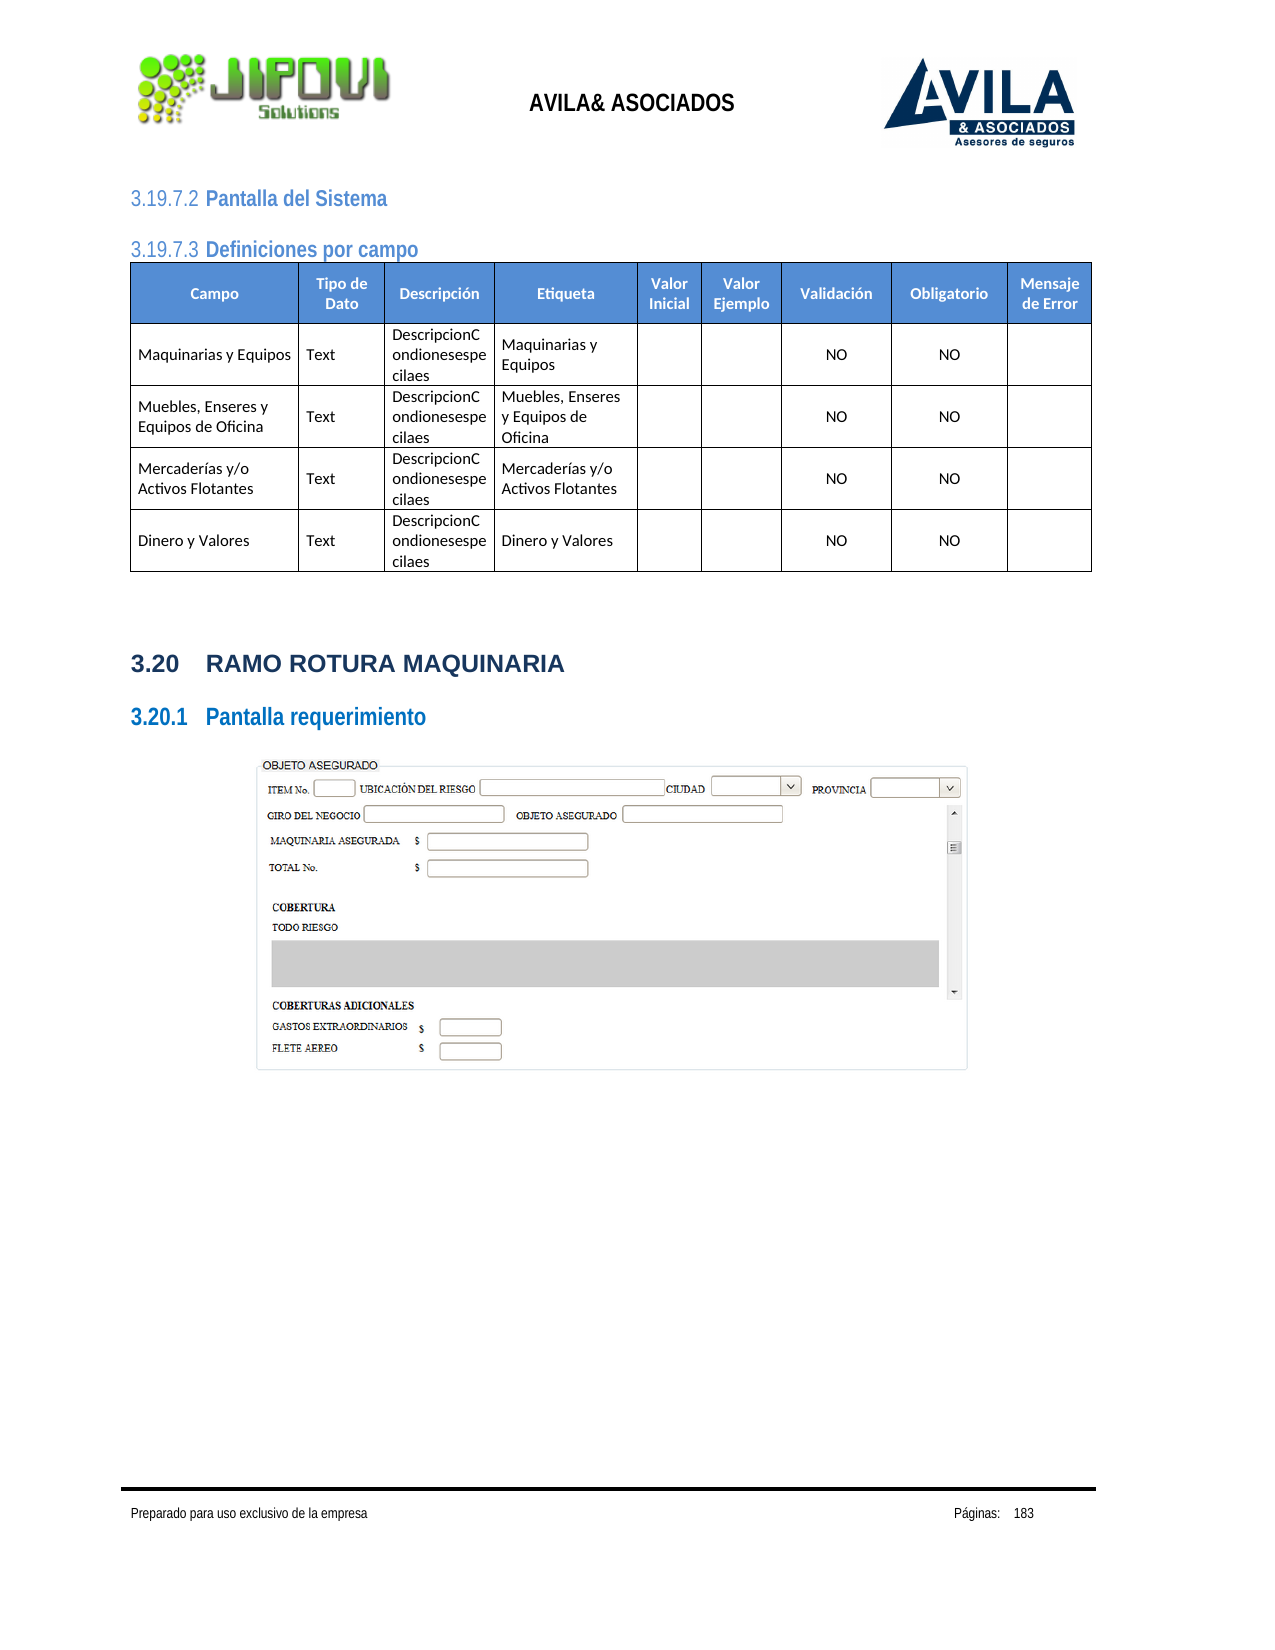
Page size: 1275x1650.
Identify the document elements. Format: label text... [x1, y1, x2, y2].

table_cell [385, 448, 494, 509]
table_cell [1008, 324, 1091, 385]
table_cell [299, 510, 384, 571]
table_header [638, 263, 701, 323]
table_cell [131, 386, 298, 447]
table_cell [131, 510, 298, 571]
subtitle Pantalla del Sistema [131, 184, 1092, 211]
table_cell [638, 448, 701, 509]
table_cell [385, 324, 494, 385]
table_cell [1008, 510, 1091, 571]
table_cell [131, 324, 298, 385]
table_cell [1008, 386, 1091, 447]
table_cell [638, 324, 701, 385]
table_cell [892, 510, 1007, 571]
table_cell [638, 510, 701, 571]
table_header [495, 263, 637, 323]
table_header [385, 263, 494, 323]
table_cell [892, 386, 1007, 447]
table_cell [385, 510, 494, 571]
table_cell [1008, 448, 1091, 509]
picture [131, 47, 394, 128]
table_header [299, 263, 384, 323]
subtitle Definiciones por campo [131, 236, 1092, 262]
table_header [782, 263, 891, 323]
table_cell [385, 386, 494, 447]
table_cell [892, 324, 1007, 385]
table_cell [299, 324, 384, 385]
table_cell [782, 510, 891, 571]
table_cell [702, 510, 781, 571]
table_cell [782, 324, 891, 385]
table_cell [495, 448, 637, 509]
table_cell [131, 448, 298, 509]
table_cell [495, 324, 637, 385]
subtitle Pantalla requerimiento [131, 702, 1092, 731]
picture [881, 57, 1077, 148]
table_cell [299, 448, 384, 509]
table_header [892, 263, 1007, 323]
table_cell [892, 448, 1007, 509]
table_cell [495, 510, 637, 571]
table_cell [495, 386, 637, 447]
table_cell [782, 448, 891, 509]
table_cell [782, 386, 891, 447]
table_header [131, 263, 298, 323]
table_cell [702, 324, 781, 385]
picture [251, 756, 972, 1076]
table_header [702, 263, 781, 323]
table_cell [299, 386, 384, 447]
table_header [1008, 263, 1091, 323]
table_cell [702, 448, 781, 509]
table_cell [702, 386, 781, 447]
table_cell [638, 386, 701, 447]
subtitle RAMO ROTURA MAQUINARIA [131, 648, 1092, 677]
